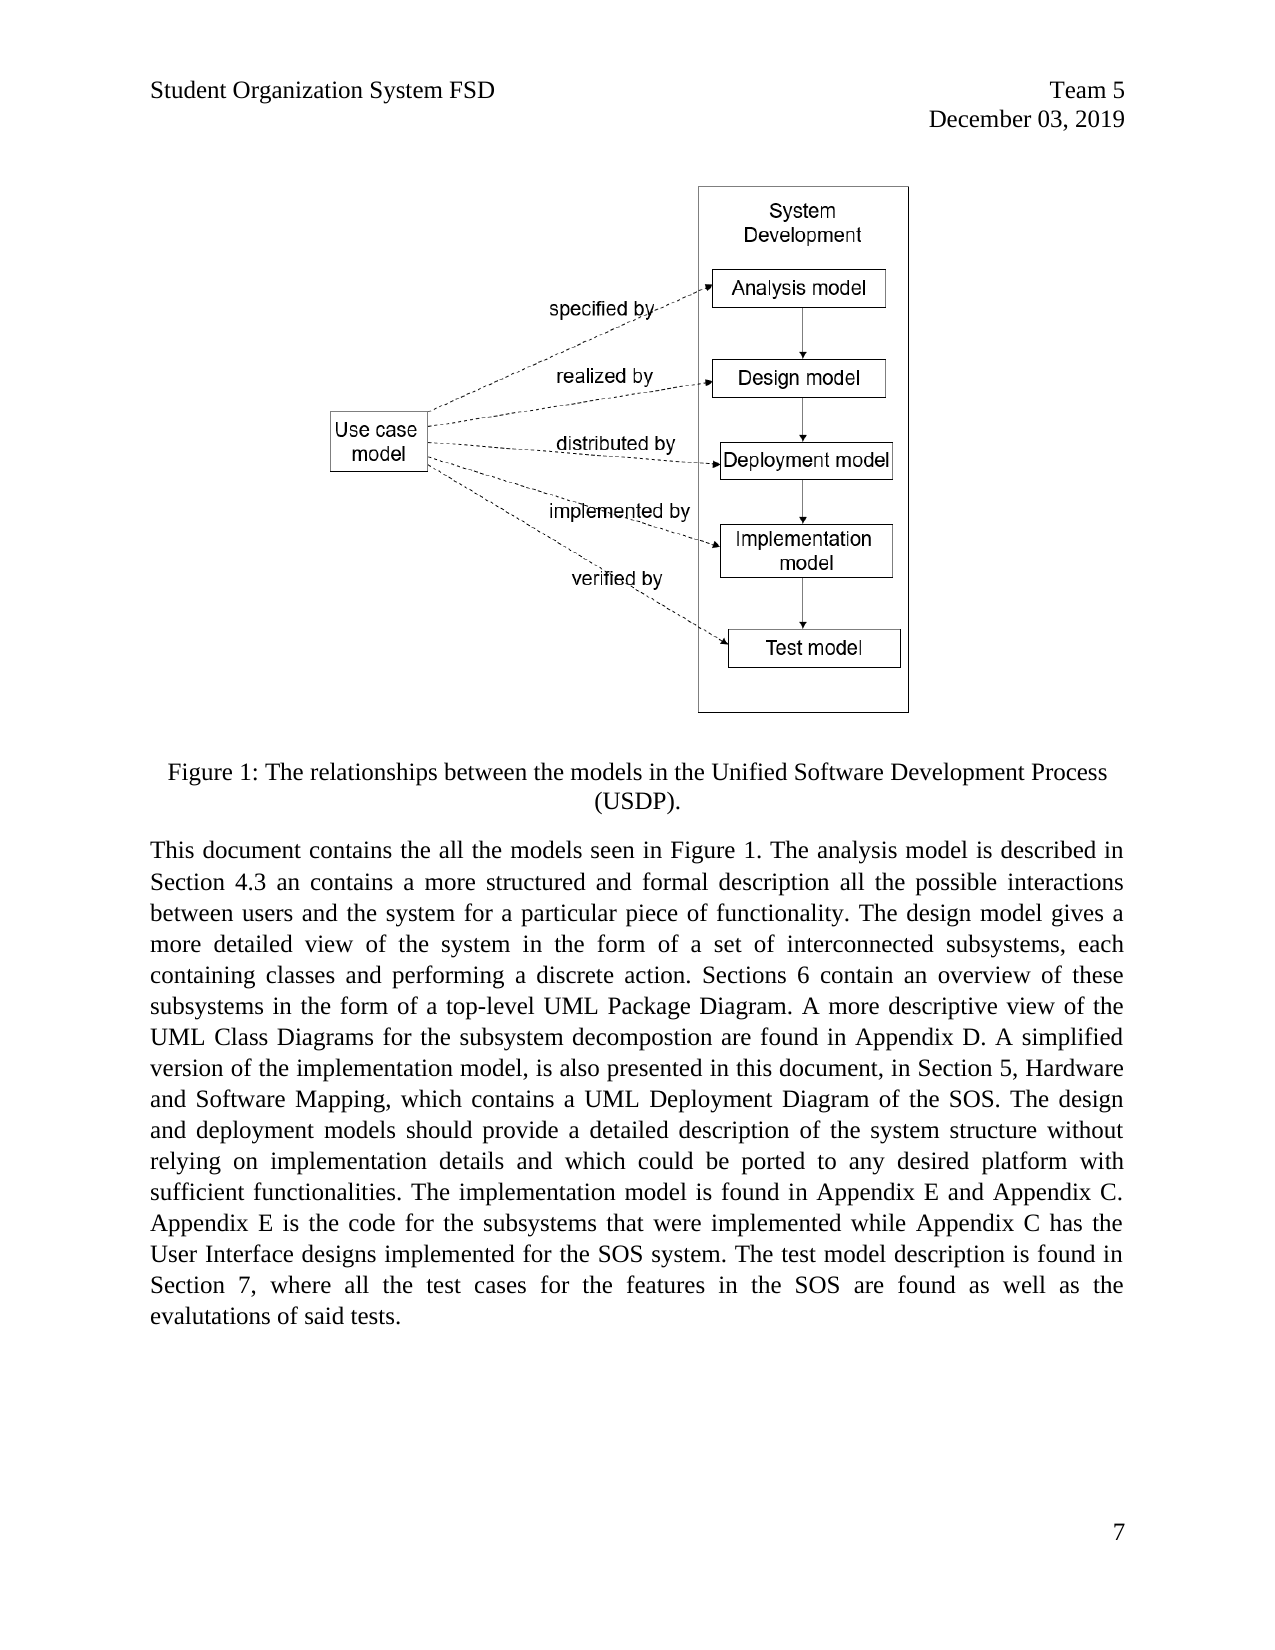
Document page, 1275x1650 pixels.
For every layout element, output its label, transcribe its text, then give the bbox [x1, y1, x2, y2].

picture [318, 161, 957, 739]
text Figure 1: The relationships between the models in the Unified Software Development Process (USDP). [150, 757, 1125, 815]
text This document contains the all the models seen in Figure 1. The analysis model is described in Section 4.3 an contains a more structured and formal description all the possible interactions between users and the system for a particular piece of functionality. The design model gives a more detailed view of the system in the form of a set of interconnected subsystems, each containing classes and performing a discrete action. Sections 6 contain an overview of these subsystems in the form of a top-level UML Package Diagram. A more descriptive view of the UML Class Diagrams for the subsystem decompostion are found in Appendix D. A simplified version of the implementation model, is also presented in this document, in Section 5, Hardware and Software Mapping, which contains a UML Deployment Diagram of the SOS. The design and deployment models should provide a detailed description of the system structure without relying on implementation details and which could be ported to any desired platform with sufficient functionalities. The implementation model is found in Appendix E and Appendix C. Appendix E is the code for the subsystems that were implemented while Appendix C has the User Interface designs implemented for the SOS system. The test model description is found in Section 7, where all the test cases for the features in the SOS are found as well as the evalutations of said tests. [150, 836, 1125, 1330]
